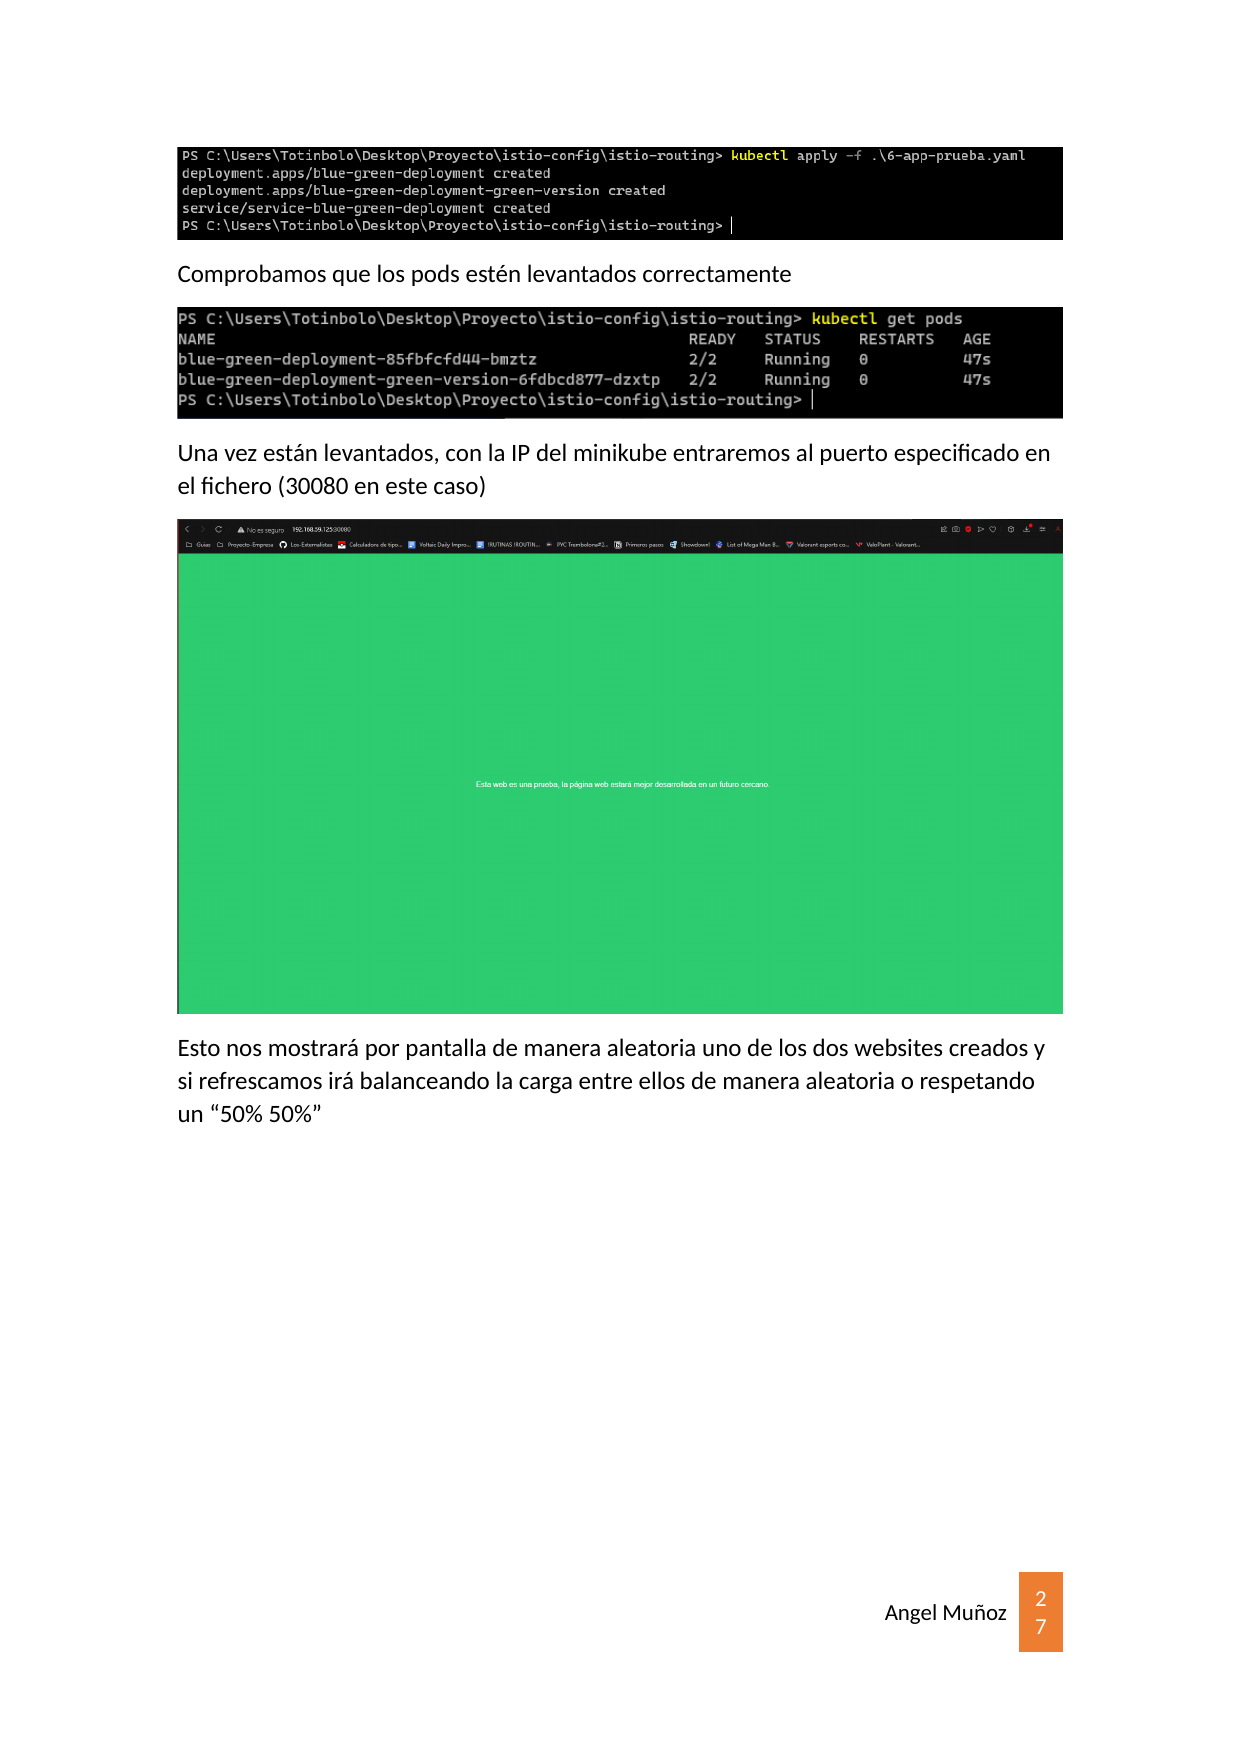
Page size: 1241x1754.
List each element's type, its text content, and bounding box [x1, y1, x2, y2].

text Comprobamos que los pods estén levantados correctamente [177, 258, 1063, 289]
picture [177, 519, 1063, 1014]
text Una vez están levantados, con la IP del minikube entraremos al puerto especificado en el fichero (30080 en este caso) [177, 437, 1063, 500]
text Esto nos mostrará por pantalla de manera aleatoria uno de los dos websites creados y si refrescamos irá balanceando la carga entre ellos de manera aleatoria o respetando un “50% 50%” [177, 1032, 1063, 1129]
picture [177, 307, 1063, 419]
picture [177, 147, 1063, 240]
